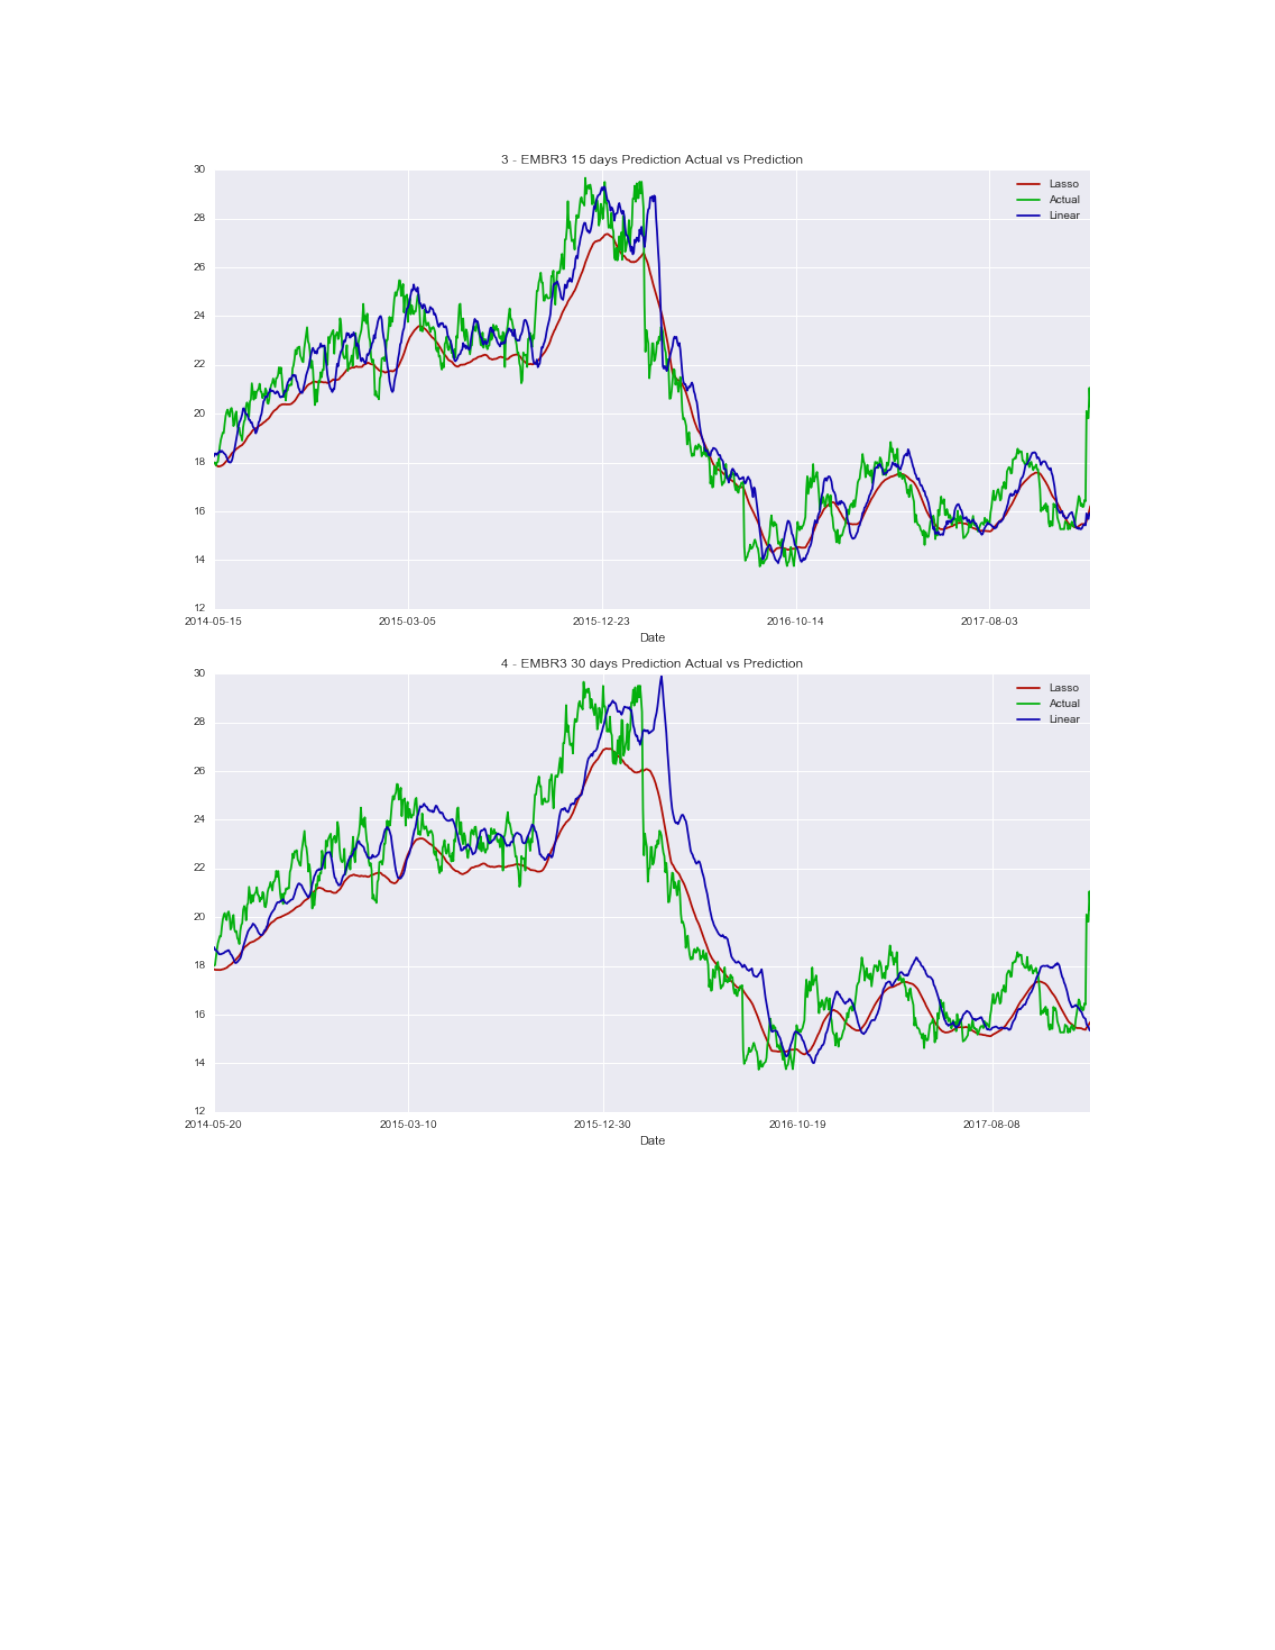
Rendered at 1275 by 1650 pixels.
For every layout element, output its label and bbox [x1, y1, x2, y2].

picture [177, 147, 1098, 1155]
